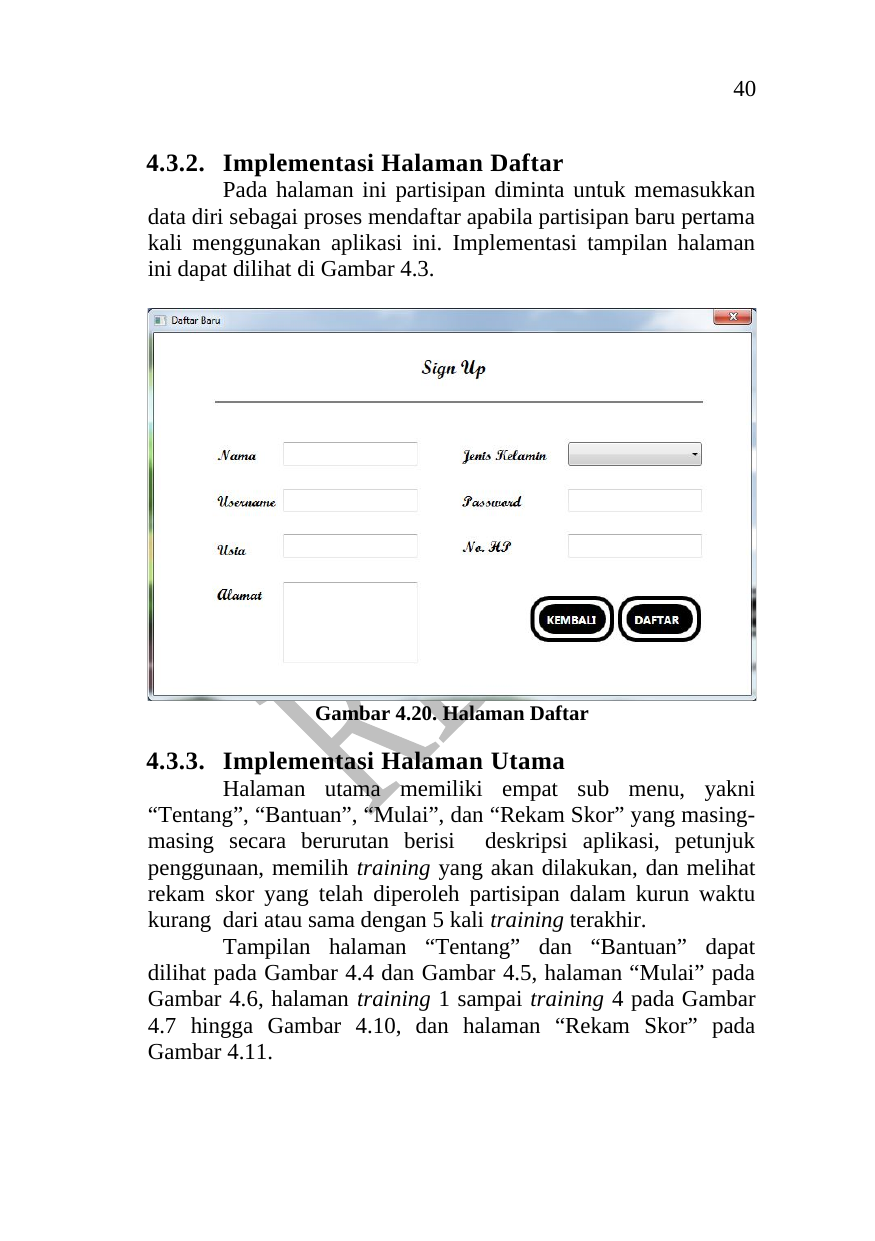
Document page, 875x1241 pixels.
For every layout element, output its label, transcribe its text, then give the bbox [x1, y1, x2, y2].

picture [147, 308, 757, 701]
text Tampilan halaman “Tentang” dan “Bantuan” dapat dilihat pada Gambar 4.4 dan Gambar 4.5, halaman “Mulai” pada Gambar 4.6, halaman training 1 sampai training 4 pada Gambar 4.7 hingga Gambar 4.10, dan halaman “Rekam Skor” pada Gambar 4.11. [148, 933, 756, 1064]
subtitle Implementasi Halaman Daftar [146, 148, 756, 176]
text Halaman utama memiliki empat sub menu, yakni “Tentang”, “Bantuan”, “Mulai”, dan “Rekam Skor” yang masing-masing secara berurutan berisi deskripsi aplikasi, petunjuk penggunaan, memilih training yang akan dilakukan, dan melihat rekam skor yang telah diperoleh partisipan dalam kurun waktu kurang dari atau sama dengan 5 kali training terakhir. [148, 775, 756, 933]
subtitle Implementasi Halaman Utama [146, 746, 756, 775]
text Pada halaman ini partisipan diminta untuk memasukkan data diri sebagai proses mendaftar apabila partisipan baru pertama kali menggunakan aplikasi ini. Implementasi tampilan halaman ini dapat dilihat di Gambar 4.3. [148, 176, 756, 282]
